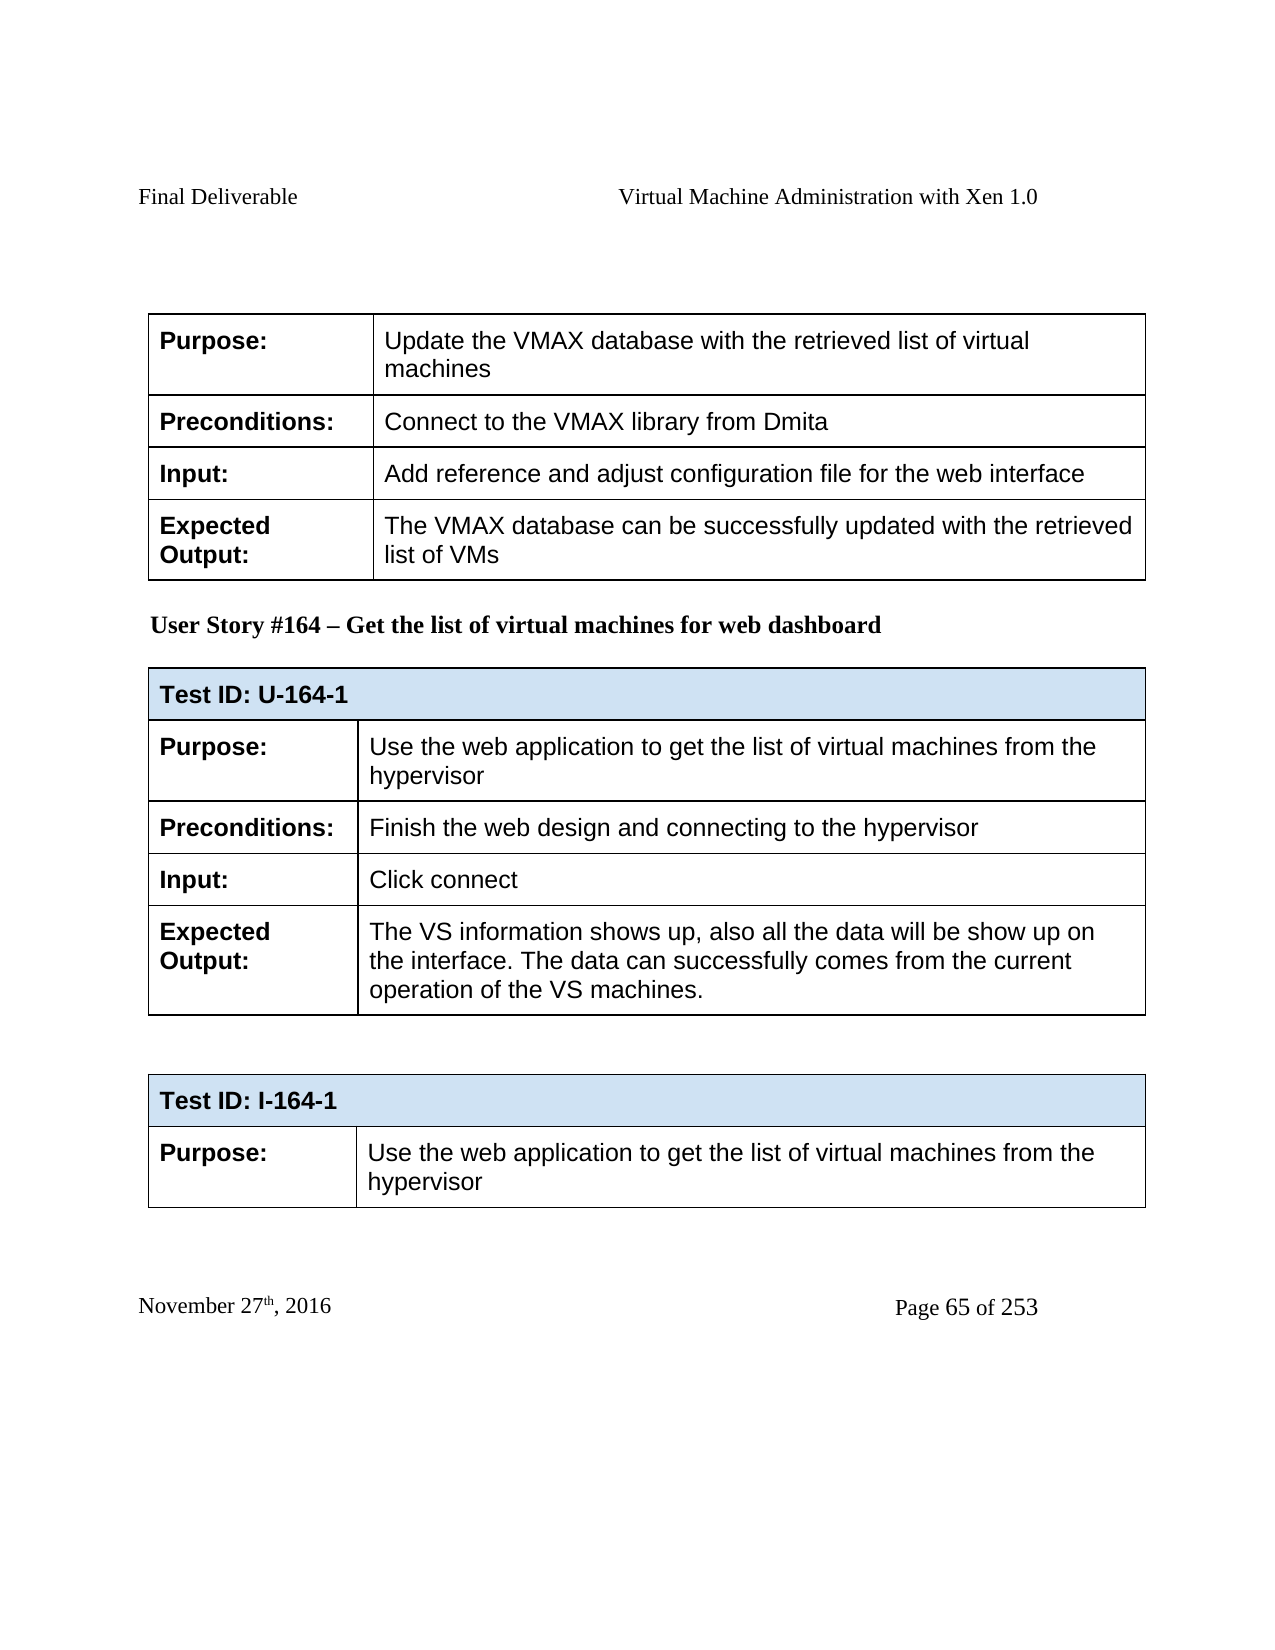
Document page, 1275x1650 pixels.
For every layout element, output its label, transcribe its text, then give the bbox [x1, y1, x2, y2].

table_cell Add reference and adjust configuration file for the web interface [374, 448, 1145, 498]
table_cell Preconditions: [149, 802, 357, 852]
table_cell Purpose: [149, 1127, 356, 1207]
text User Story #164 – Get the list of virtual machines for web dashboard [150, 610, 1125, 638]
table_cell Expected Output: [149, 500, 373, 579]
table_cell Purpose: [149, 721, 357, 800]
table_cell The VS information shows up, also all the data will be show up on the interface. The data can successfully comes from the current operation of the VS machines. [359, 906, 1145, 1014]
table_cell Update the VMAX database with the retrieved list of virtual machines [374, 315, 1145, 394]
table_cell Purpose: [149, 315, 373, 394]
table_header Test ID: I-164-1 [149, 1075, 1145, 1126]
table_cell The VMAX database can be successfully updated with the retrieved list of VMs [374, 500, 1145, 579]
table_cell Preconditions: [149, 396, 373, 446]
table_header Test ID: U-164-1 [149, 669, 1145, 719]
table_cell Use the web application to get the list of virtual machines from the hypervisor [359, 721, 1145, 800]
table_cell Input: [149, 448, 373, 498]
table_cell Use the web application to get the list of virtual machines from the hypervisor [357, 1127, 1145, 1207]
table_cell Expected Output: [149, 906, 357, 1014]
table_cell Input: [149, 854, 357, 905]
table_cell Finish the web design and connecting to the hypervisor [359, 802, 1145, 852]
table_cell Click connect [359, 854, 1145, 905]
table_cell Connect to the VMAX library from Dmita [374, 396, 1145, 446]
